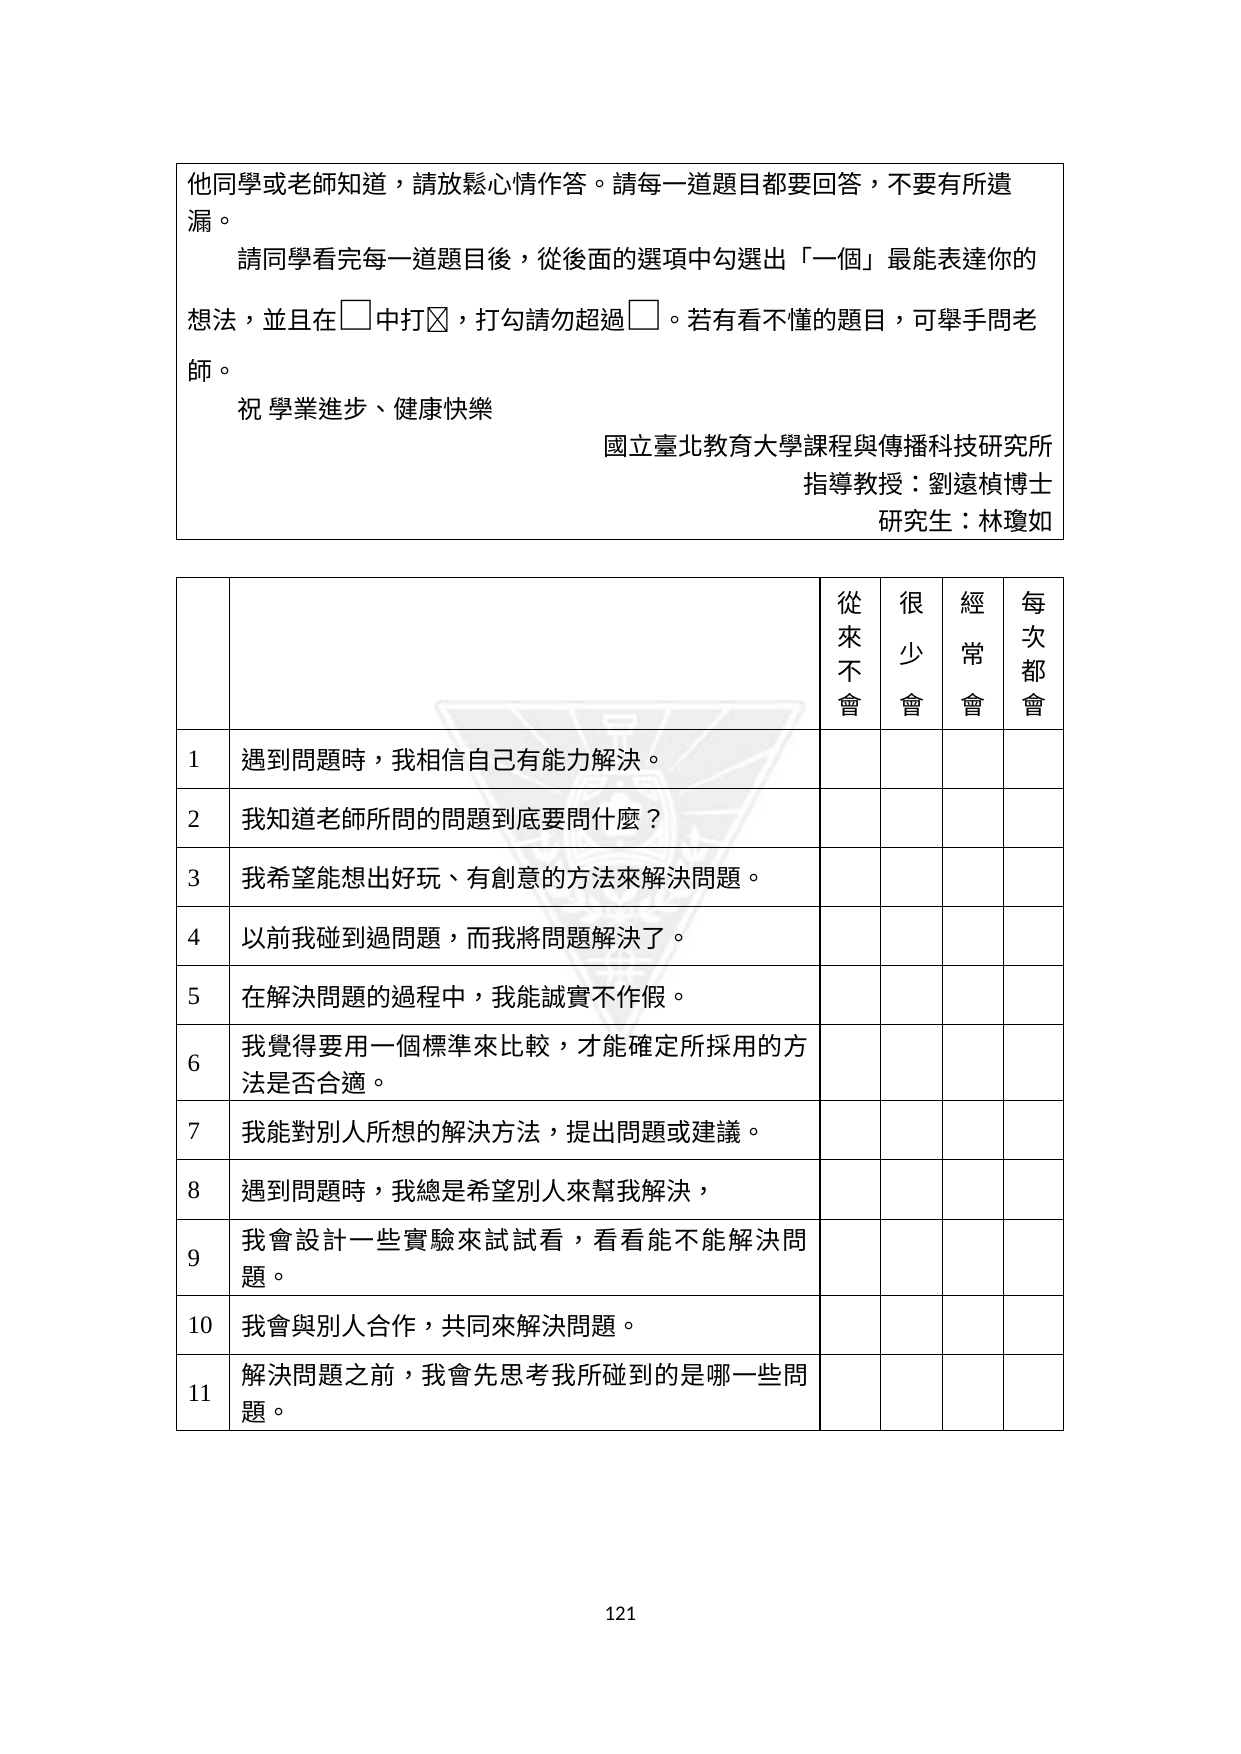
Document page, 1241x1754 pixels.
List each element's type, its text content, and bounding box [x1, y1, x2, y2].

table_cell [1004, 907, 1063, 965]
table_cell [881, 966, 942, 1024]
table_cell [881, 1025, 942, 1100]
table_cell [881, 1160, 942, 1218]
table_cell 我會與別人合作，共同來解決問題。 [230, 1296, 819, 1353]
table_cell [943, 730, 1003, 788]
table_cell [1004, 1220, 1063, 1294]
table_cell [1004, 730, 1063, 788]
table_cell 我會設計一些實驗來試試看，看看能不能解決問題。 [230, 1220, 819, 1294]
table_cell [1004, 1355, 1063, 1429]
table_cell [943, 1025, 1003, 1100]
table_cell [177, 789, 229, 847]
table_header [177, 164, 1063, 538]
table_cell [821, 848, 880, 906]
table_cell [943, 789, 1003, 847]
table_cell [821, 1160, 880, 1218]
table_cell [821, 1355, 880, 1429]
table_cell [177, 848, 229, 906]
table_header 經常會 [943, 578, 1003, 729]
table_cell [943, 907, 1003, 965]
table_cell [1004, 789, 1063, 847]
table_cell 遇到問題時，我相信自己有能力解決。 [230, 730, 819, 788]
table_cell [177, 1160, 229, 1218]
table_cell 我希望能想出好玩、有創意的方法來解決問題。 [230, 848, 819, 906]
table_cell [821, 966, 880, 1024]
table_cell [943, 1101, 1003, 1159]
table_cell [1004, 848, 1063, 906]
table_cell [881, 1220, 942, 1294]
table_cell [821, 1220, 880, 1294]
table_cell [1004, 1025, 1063, 1100]
table_cell 我能對別人所想的解決方法，提出問題或建議。 [230, 1101, 819, 1159]
table_cell [881, 789, 942, 847]
table_cell [881, 848, 942, 906]
table_cell [881, 1101, 942, 1159]
table_header [177, 578, 229, 729]
table_cell [943, 1355, 1003, 1429]
table_header [230, 578, 819, 729]
table_cell 遇到問題時，我總是希望別人來幫我解決， [230, 1160, 819, 1218]
table_cell [1004, 1296, 1063, 1353]
table_cell [821, 730, 880, 788]
table_cell [821, 907, 880, 965]
table_cell [177, 1025, 229, 1100]
table_cell 以前我碰到過問題，而我將問題解決了。 [230, 907, 819, 965]
table_cell [821, 1101, 880, 1159]
table_cell [821, 789, 880, 847]
table_cell [177, 1296, 229, 1353]
table_cell 我知道老師所問的問題到底要問什麼？ [230, 789, 819, 847]
table_cell [881, 1355, 942, 1429]
table_cell [881, 730, 942, 788]
table_cell [1004, 1160, 1063, 1218]
table_cell [1004, 1101, 1063, 1159]
table_cell [177, 966, 229, 1024]
table_cell [943, 1220, 1003, 1294]
table_cell [1004, 966, 1063, 1024]
table_cell 我覺得要用一個標準來比較，才能確定所採用的方法是否合適。 [230, 1025, 819, 1100]
table_cell [881, 1296, 942, 1353]
table_header 從來不會 [821, 578, 880, 729]
table_cell [821, 1025, 880, 1100]
table_cell [177, 1101, 229, 1159]
table_cell [881, 907, 942, 965]
table_cell [943, 1296, 1003, 1353]
table_cell [943, 966, 1003, 1024]
table_header 很少會 [881, 578, 942, 729]
table_cell [943, 1160, 1003, 1218]
table_cell 在解決問題的過程中，我能誠實不作假。 [230, 966, 819, 1024]
table_cell [943, 848, 1003, 906]
table_cell [177, 1355, 229, 1429]
table_cell 解決問題之前，我會先思考我所碰到的是哪一些問題。 [230, 1355, 819, 1429]
table_cell [177, 730, 229, 788]
table_cell [821, 1296, 880, 1353]
table_header 每次都會 [1004, 578, 1063, 729]
table_cell [177, 1220, 229, 1294]
table_cell [177, 907, 229, 965]
